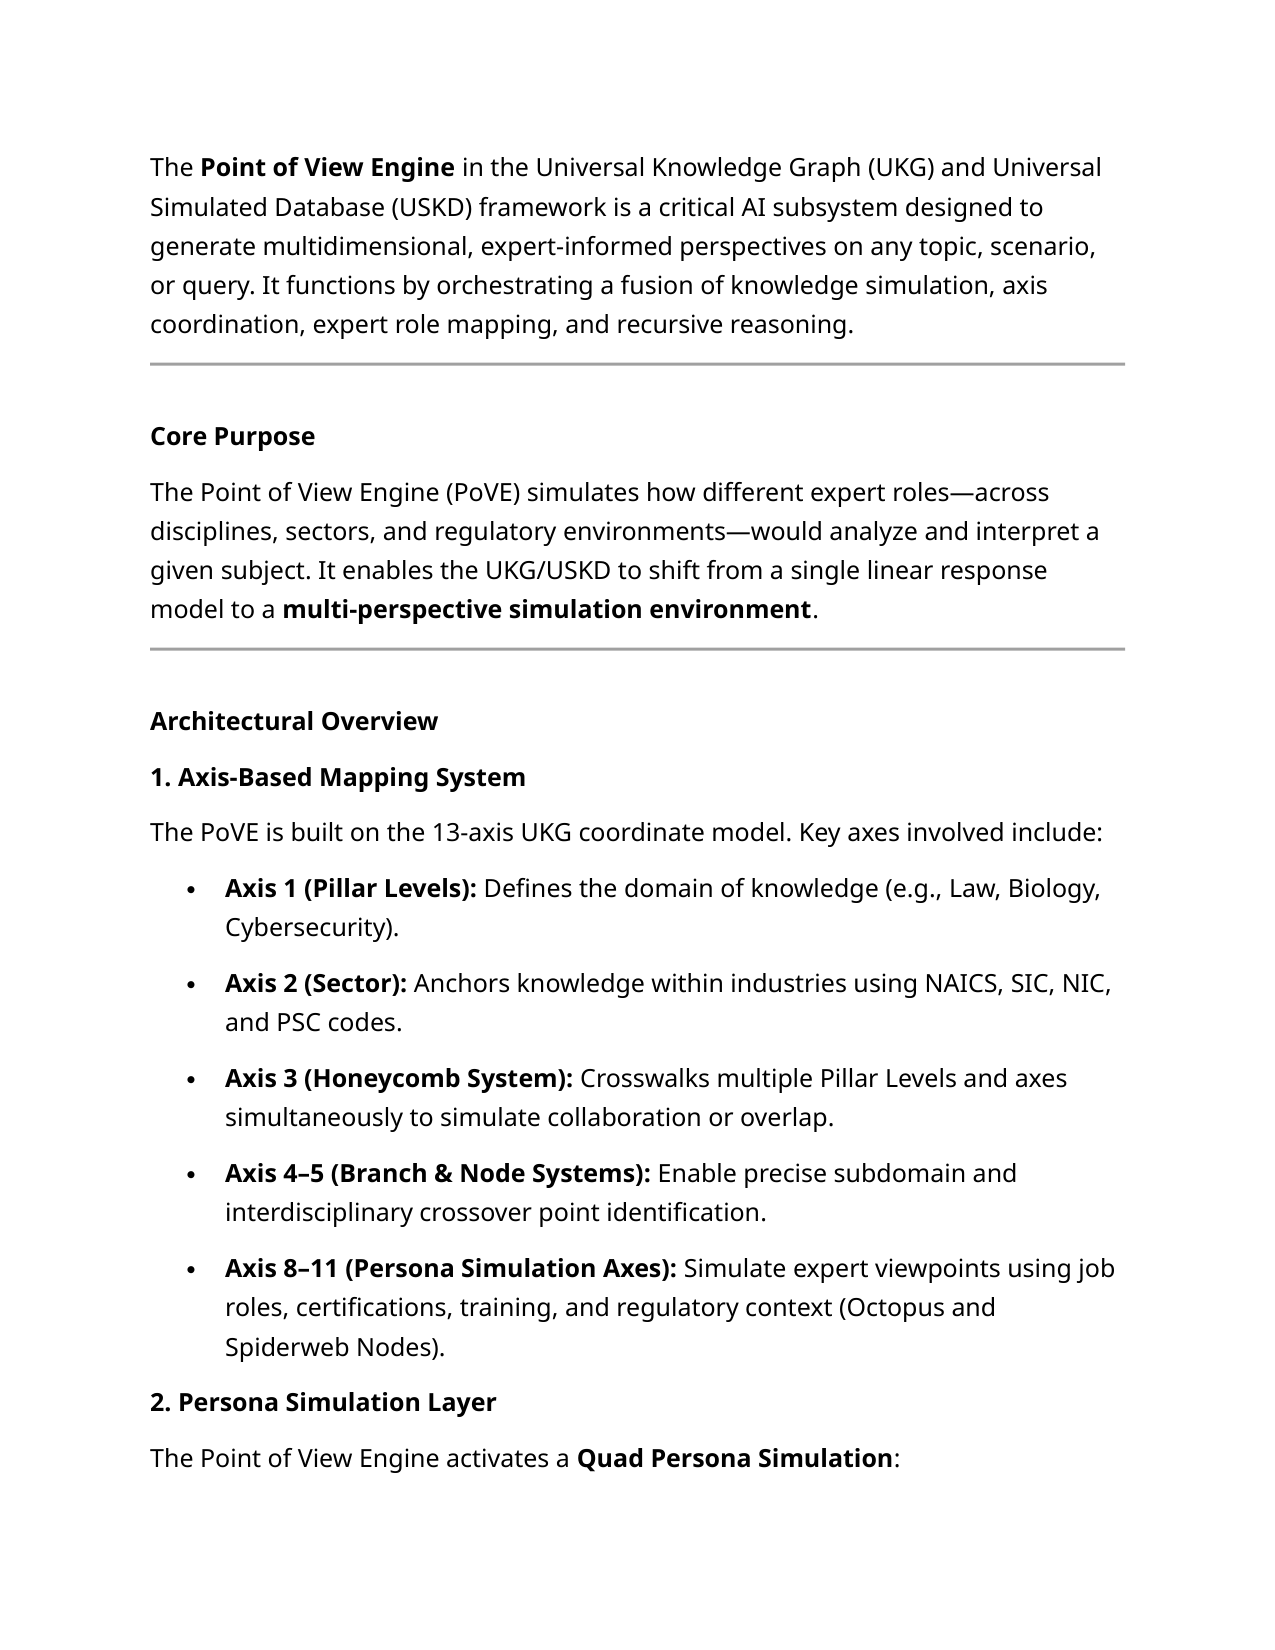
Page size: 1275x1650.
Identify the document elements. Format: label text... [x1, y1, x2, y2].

list Axis 3 (Honeycomb System): Crosswalks multiple Pillar Levels and axes simultaneously to simulate collaboration or overlap. [187, 1061, 1125, 1134]
text The Point of View Engine (PoVE) simulates how different expert roles—across disciplines, sectors, and regulatory environments—would analyze and interpret a given subject. It enables the UKG/USKD to shift from a single linear response model to a multi-perspective simulation environment. [150, 474, 1125, 626]
text The Point of View Engine activates a Quad Persona Simulation: [150, 1441, 1125, 1475]
text The Point of View Engine in the Universal Knowledge Graph (UKG) and Universal Simulated Database (USKD) framework is a critical AI subsystem designed to generate multidimensional, expert-informed perspectives on any topic, scenario, or query. It functions by orchestrating a fusion of knowledge simulation, axis coordination, expert role mapping, and recursive reasoning. [150, 150, 1125, 341]
text 1. Axis-Based Mapping System [150, 759, 1125, 793]
text Architectural Overview [150, 703, 1125, 737]
list Axis 2 (Sector): Anchors knowledge within industries using NAICS, SIC, NIC, and PSC codes. [187, 966, 1125, 1039]
list Axis 1 (Pillar Levels): Defines the domain of knowledge (e.g., Law, Biology, Cybersecurity). [187, 871, 1125, 944]
list Axis 4–5 (Branch & Node Systems): Enable precise subdomain and interdisciplinary crossover point identification. [187, 1156, 1125, 1229]
text Core Purpose [150, 418, 1125, 452]
text 2. Persona Simulation Layer [150, 1385, 1125, 1419]
text The PoVE is built on the 13-axis UKG coordinate model. Key axes involved include: [150, 815, 1125, 849]
list Axis 8–11 (Persona Simulation Axes): Simulate expert viewpoints using job roles, certifications, training, and regulatory context (Octopus and Spiderweb Nodes). [187, 1251, 1125, 1363]
